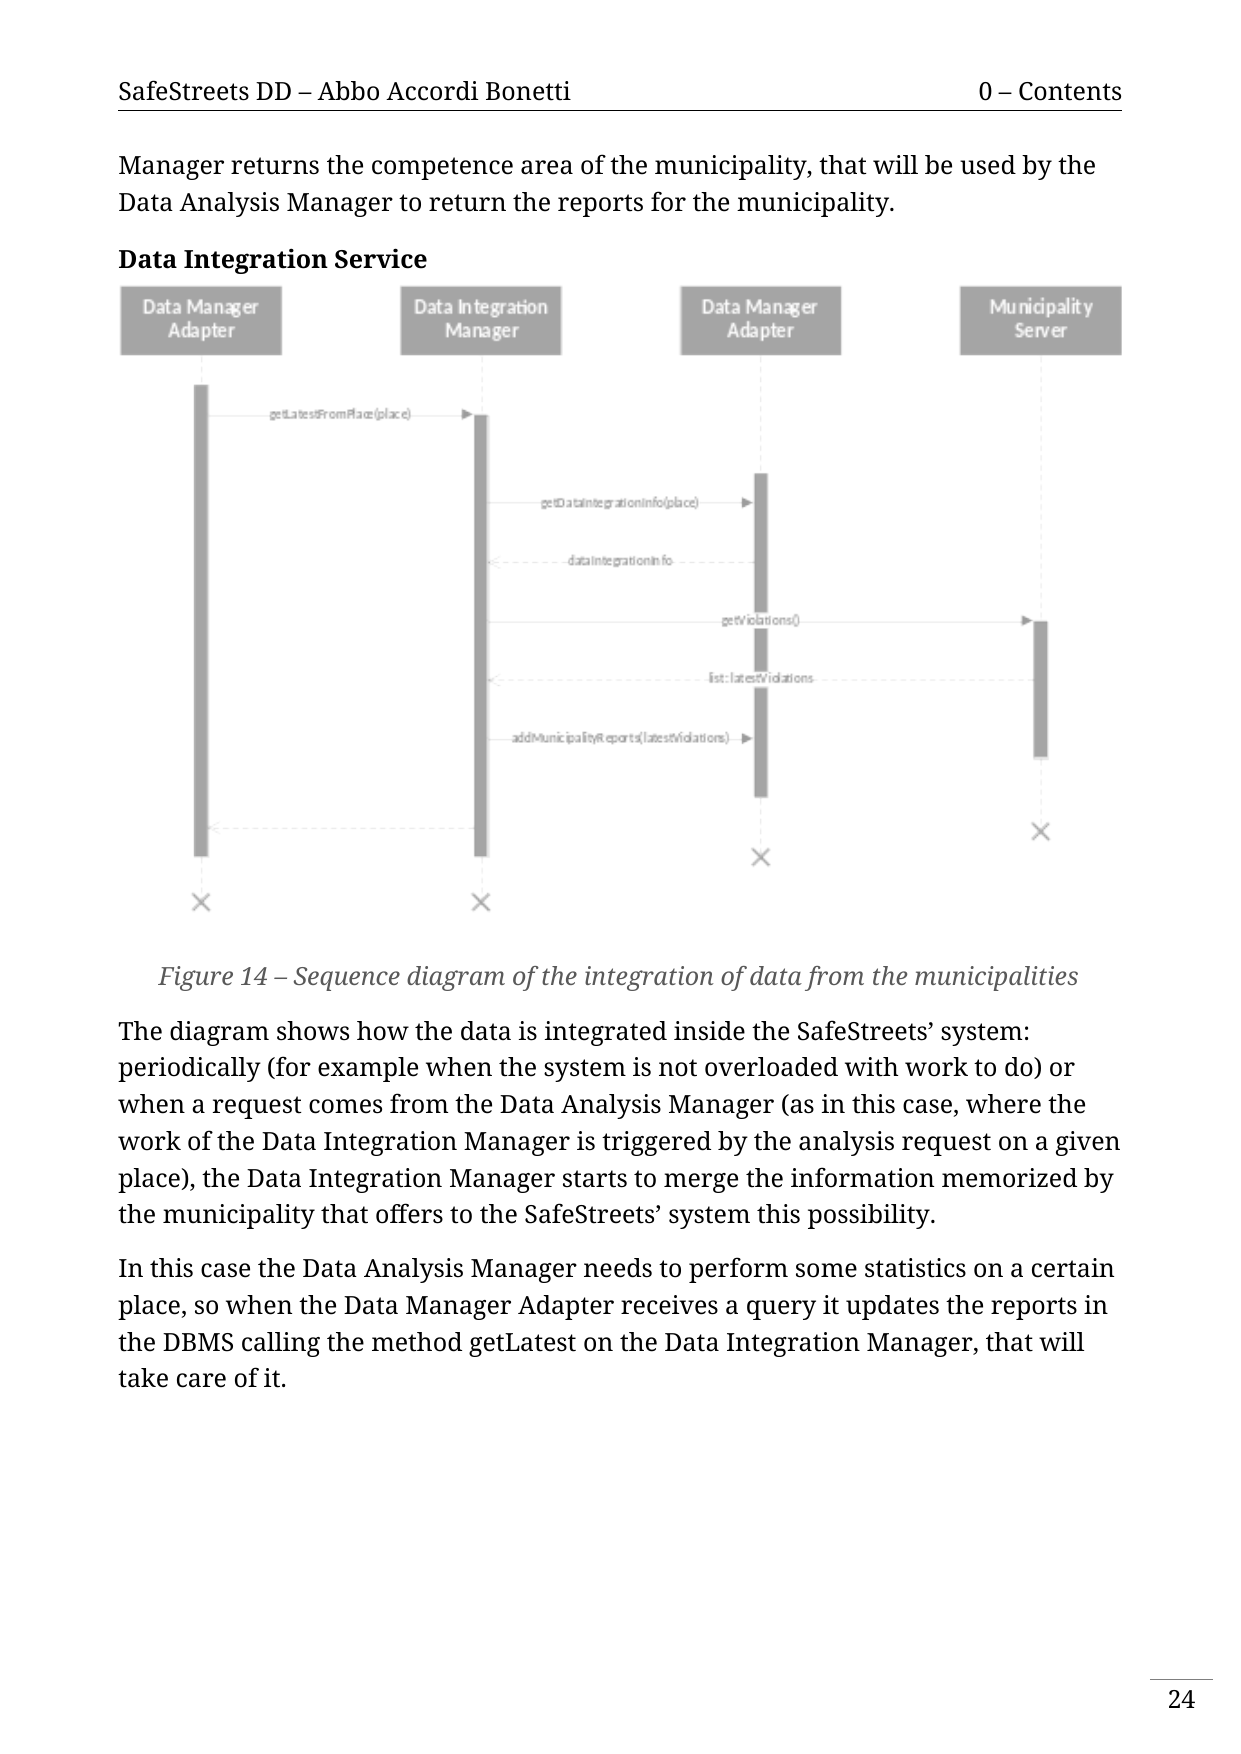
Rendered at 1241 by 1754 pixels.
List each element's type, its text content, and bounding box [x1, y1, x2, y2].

subtitle Data Integration Service [118, 242, 1122, 276]
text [118, 148, 1122, 218]
text The diagram shows how the data is integrated inside the SafeStreets’ system: periodically (for example when the system is not overloaded with work to do) or when a request comes from the Data Analysis Manager (as in this case, where the work of the Data Integration Manager is triggered by the analysis request on a given place), the Data Integration Manager starts to merge the information memorized by the municipality that offers to the SafeStreets’ system this possibility. [118, 1013, 1122, 1231]
text Figure 14 – Sequence diagram of the integration of data from the municipalities [118, 958, 1122, 992]
text In this case the Data Analysis Manager needs to perform some statistics on a certain place, so when the Data Manager Adapter receives a query it updates the reports in the DBMS calling the method getLatest on the Data Integration Manager, that will take care of it. [118, 1251, 1122, 1395]
